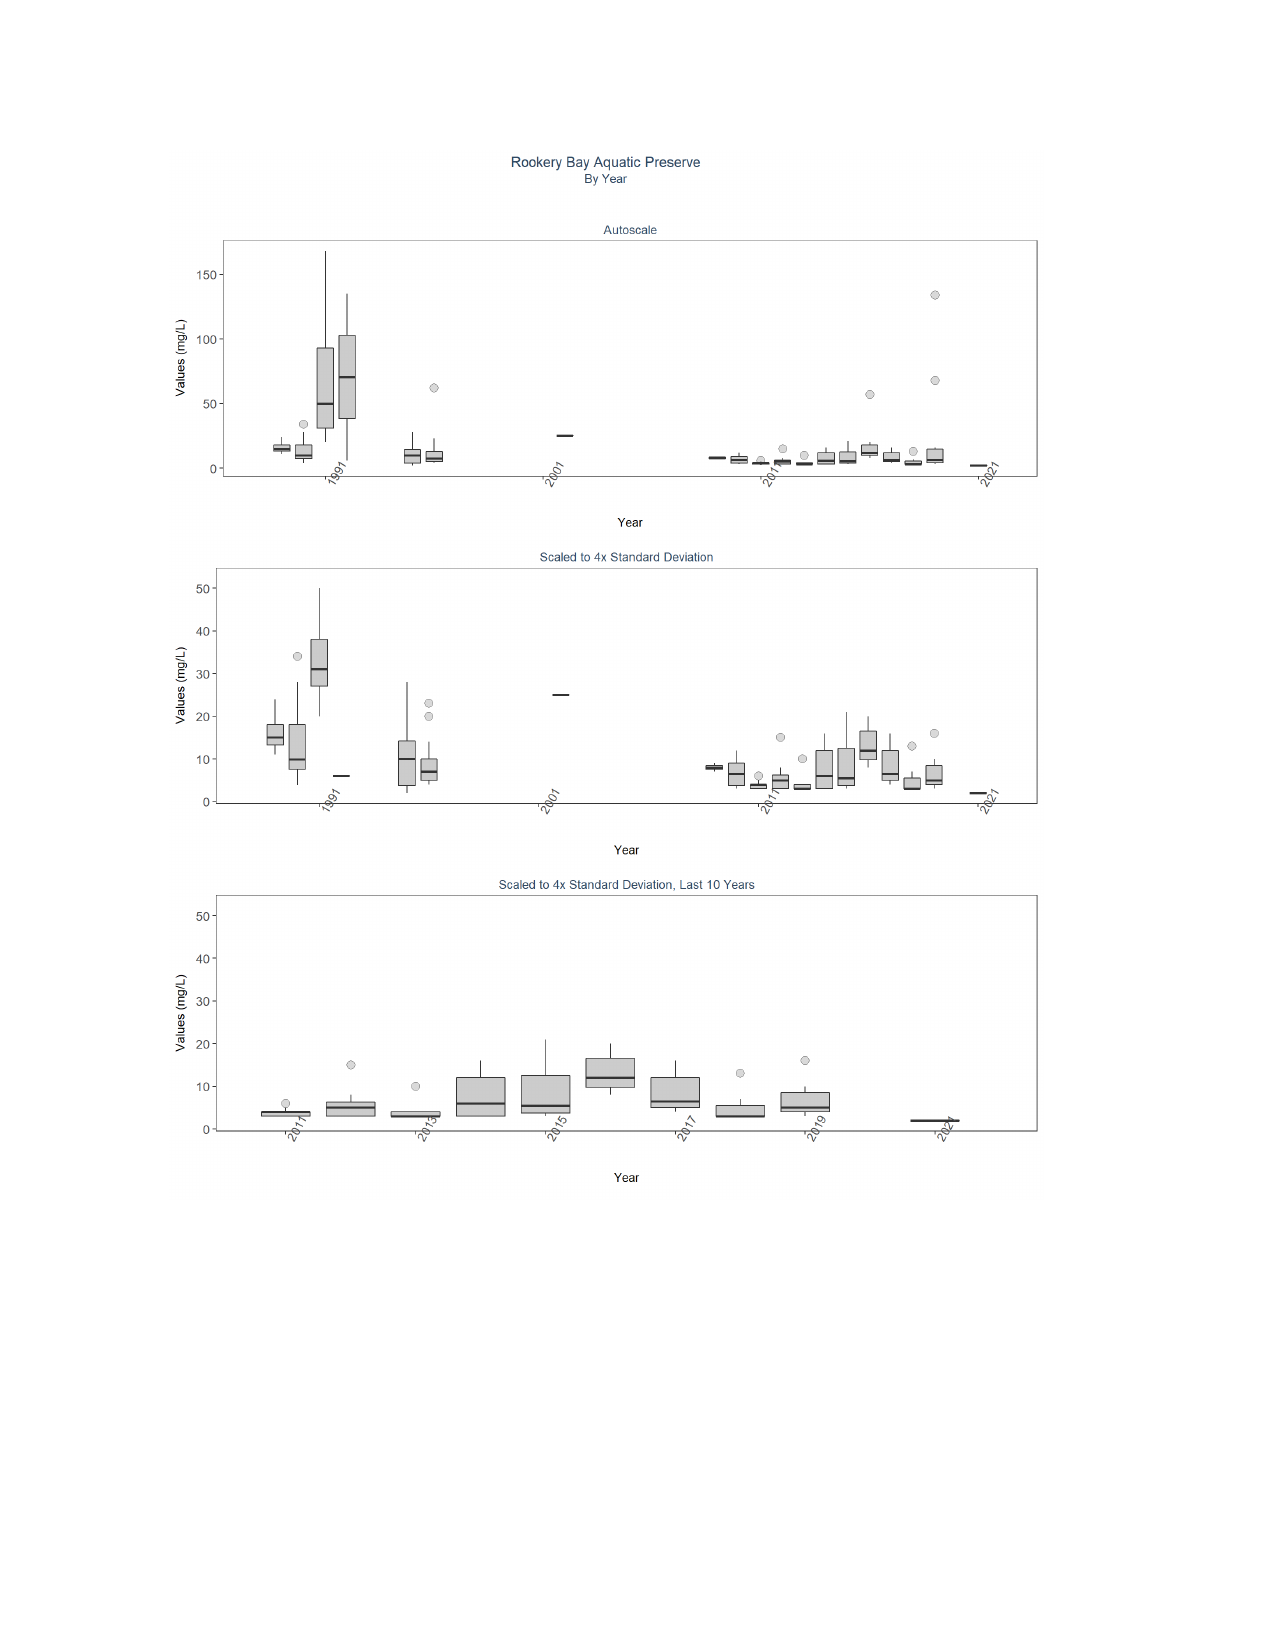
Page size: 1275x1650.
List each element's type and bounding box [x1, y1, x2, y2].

picture [168, 150, 1044, 1200]
